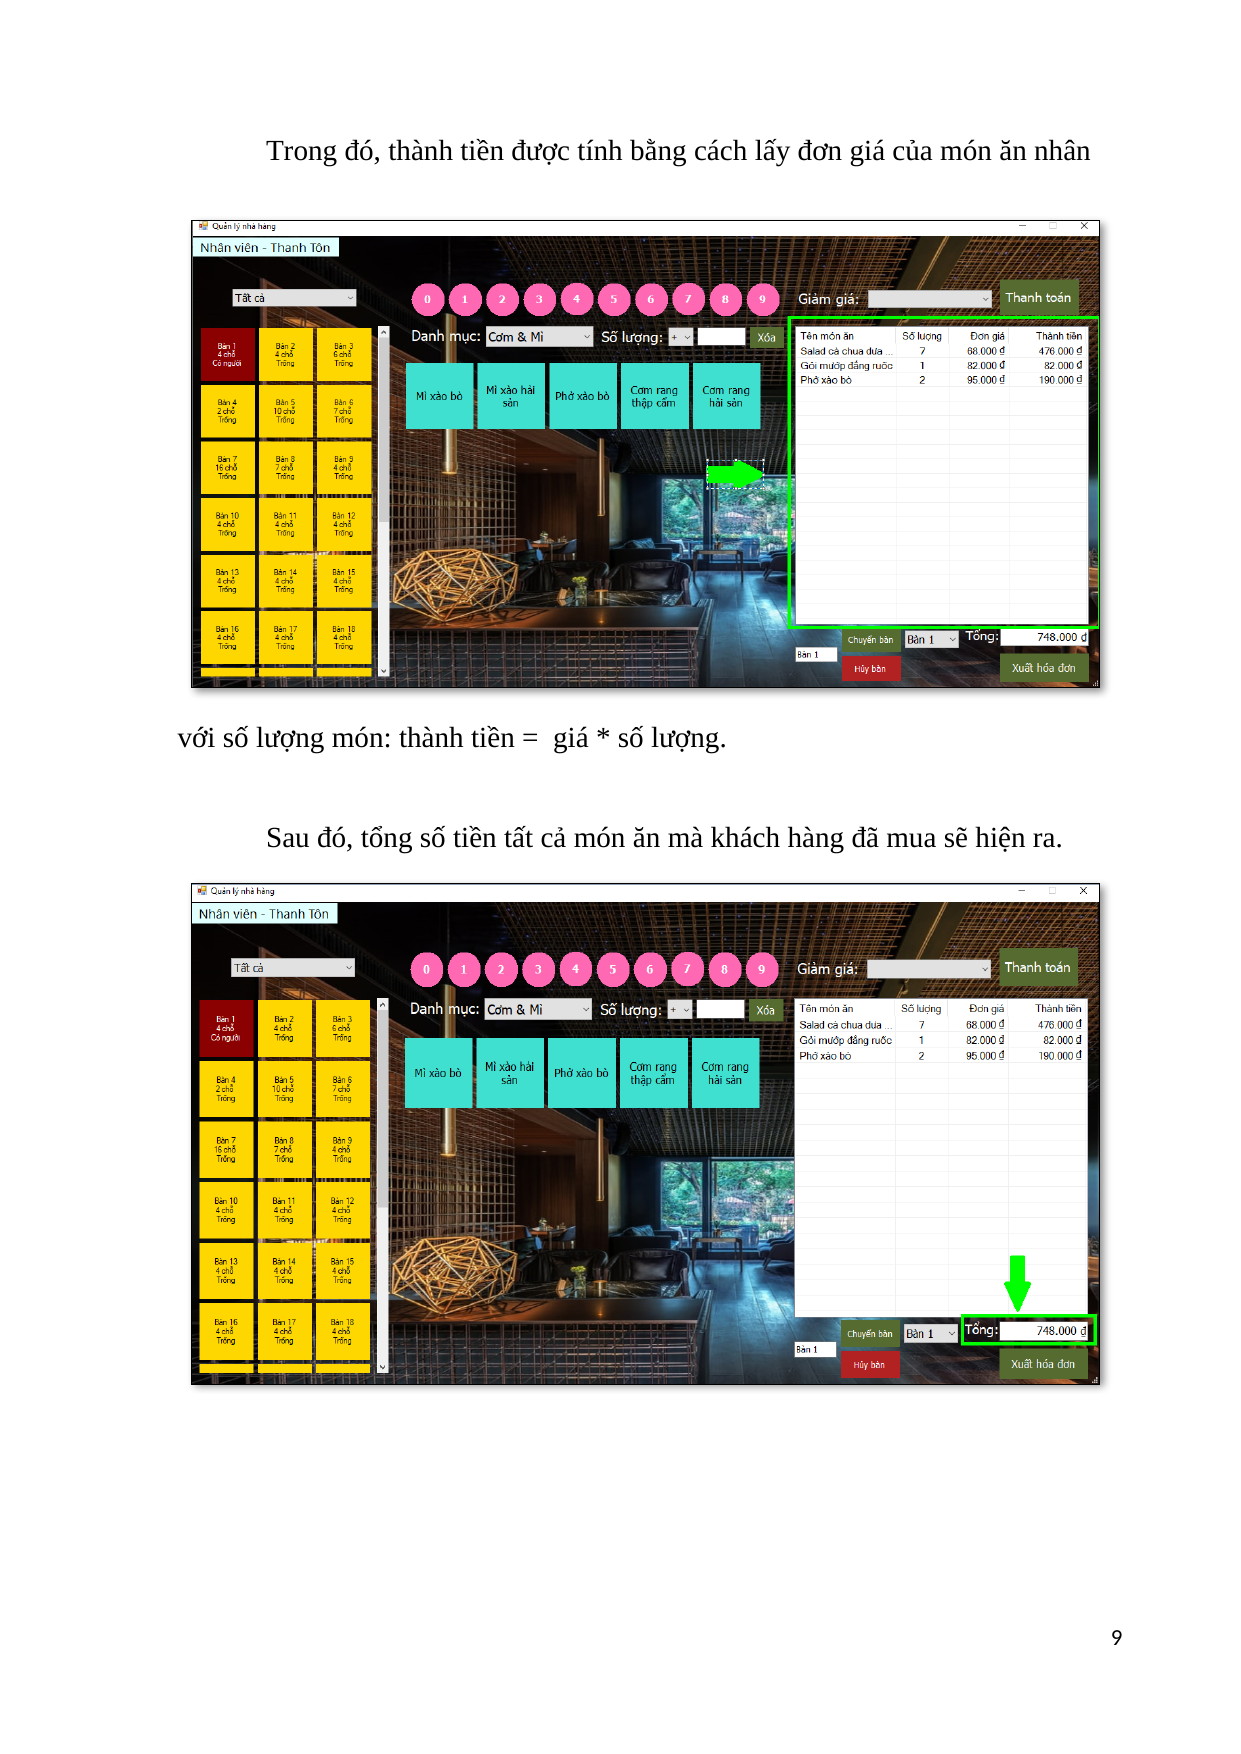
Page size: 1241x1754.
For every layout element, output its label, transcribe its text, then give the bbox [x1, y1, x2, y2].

picture [192, 884, 1099, 1384]
text Sau đó, tổng số tiền tất cả món ăn mà khách hàng đã mua sẽ hiện ra. [177, 821, 1122, 854]
text Trong đó, thành tiền được tính bằng cách lấy đơn giá của món ăn nhân với số lượng món: thành tiền = giá * số lượng. [177, 133, 1122, 753]
